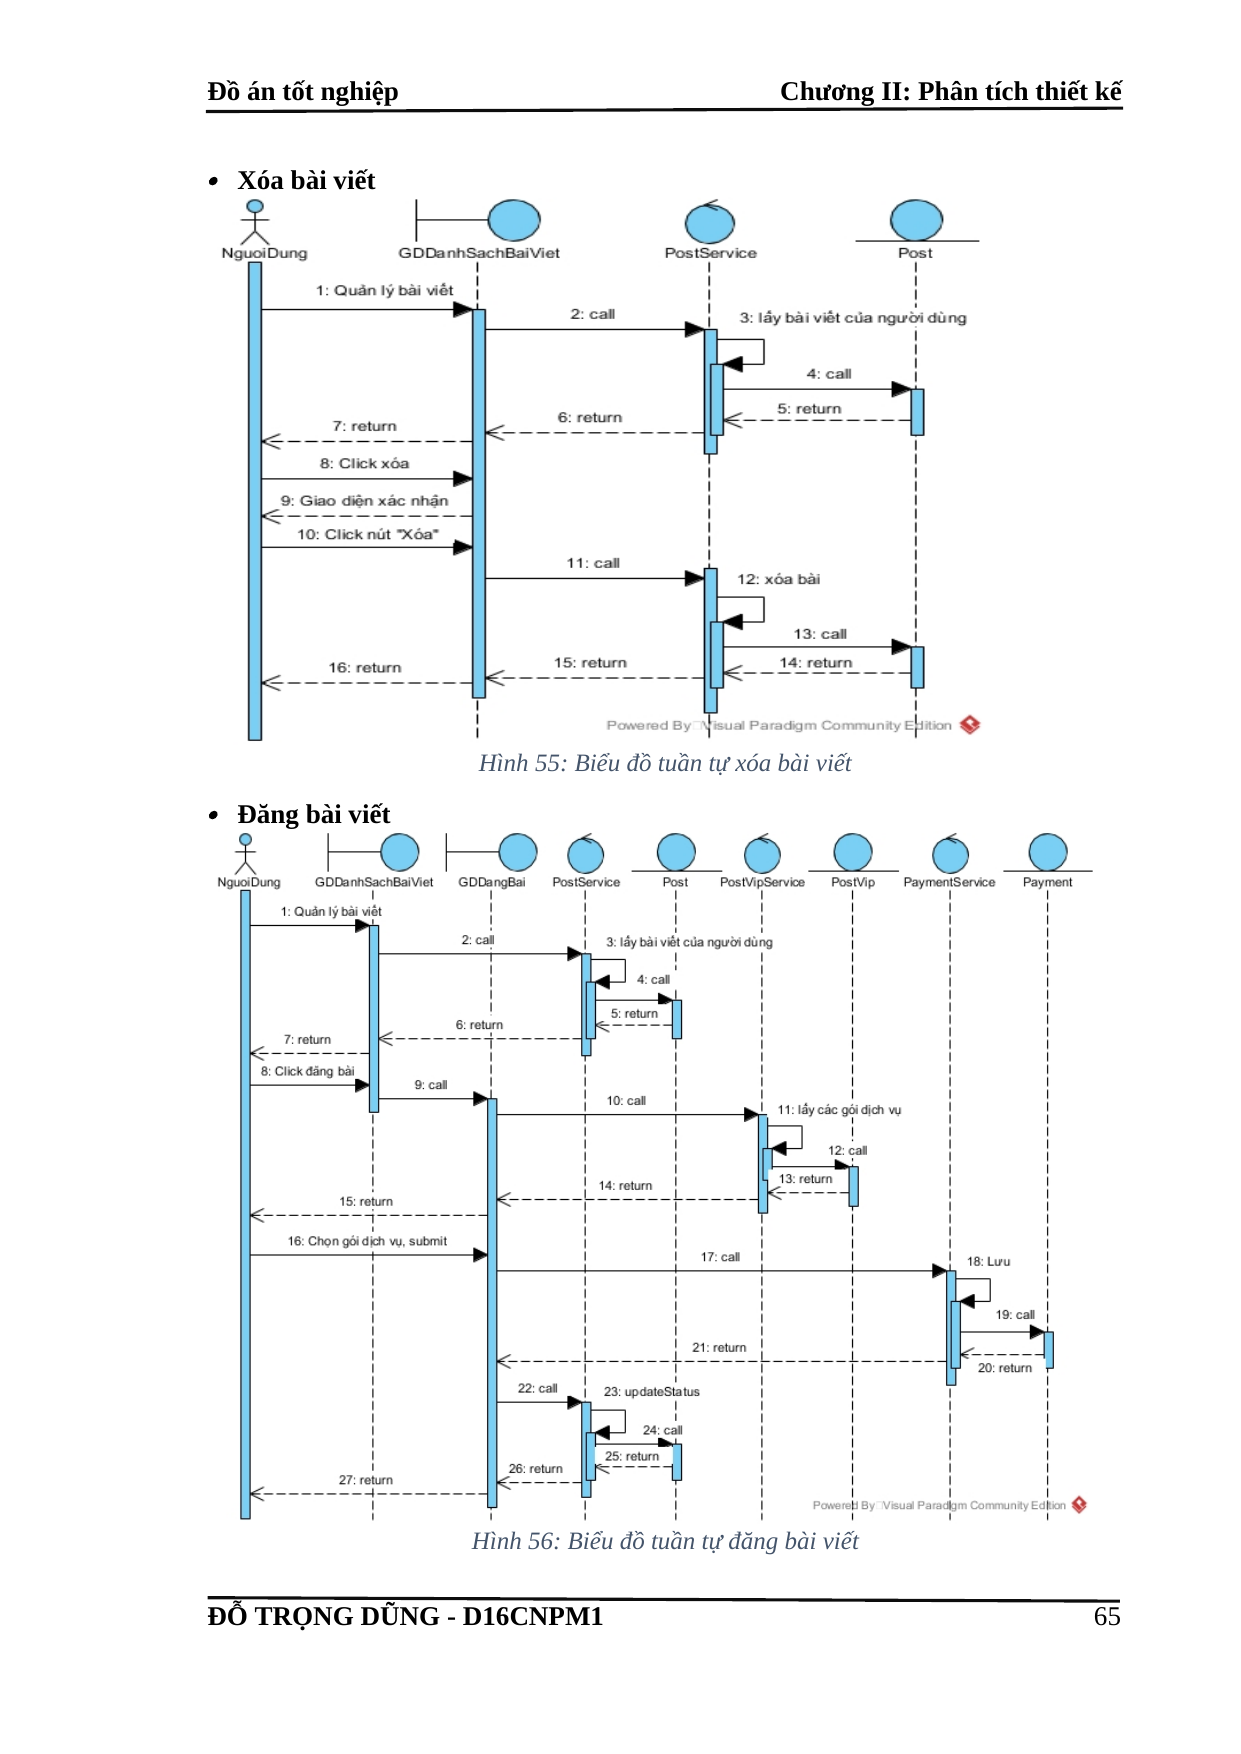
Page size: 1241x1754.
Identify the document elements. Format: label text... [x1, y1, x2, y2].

list Xóa bài viết [207, 164, 1123, 195]
picture [207, 197, 989, 746]
text Hình 55: Biểu đồ tuần tự xóa bài viết [207, 748, 1123, 777]
picture [207, 831, 1093, 1524]
text Hình 56: Biểu đồ tuần tự đăng bài viết [207, 1526, 1123, 1555]
list Đăng bài viết [207, 798, 1123, 829]
